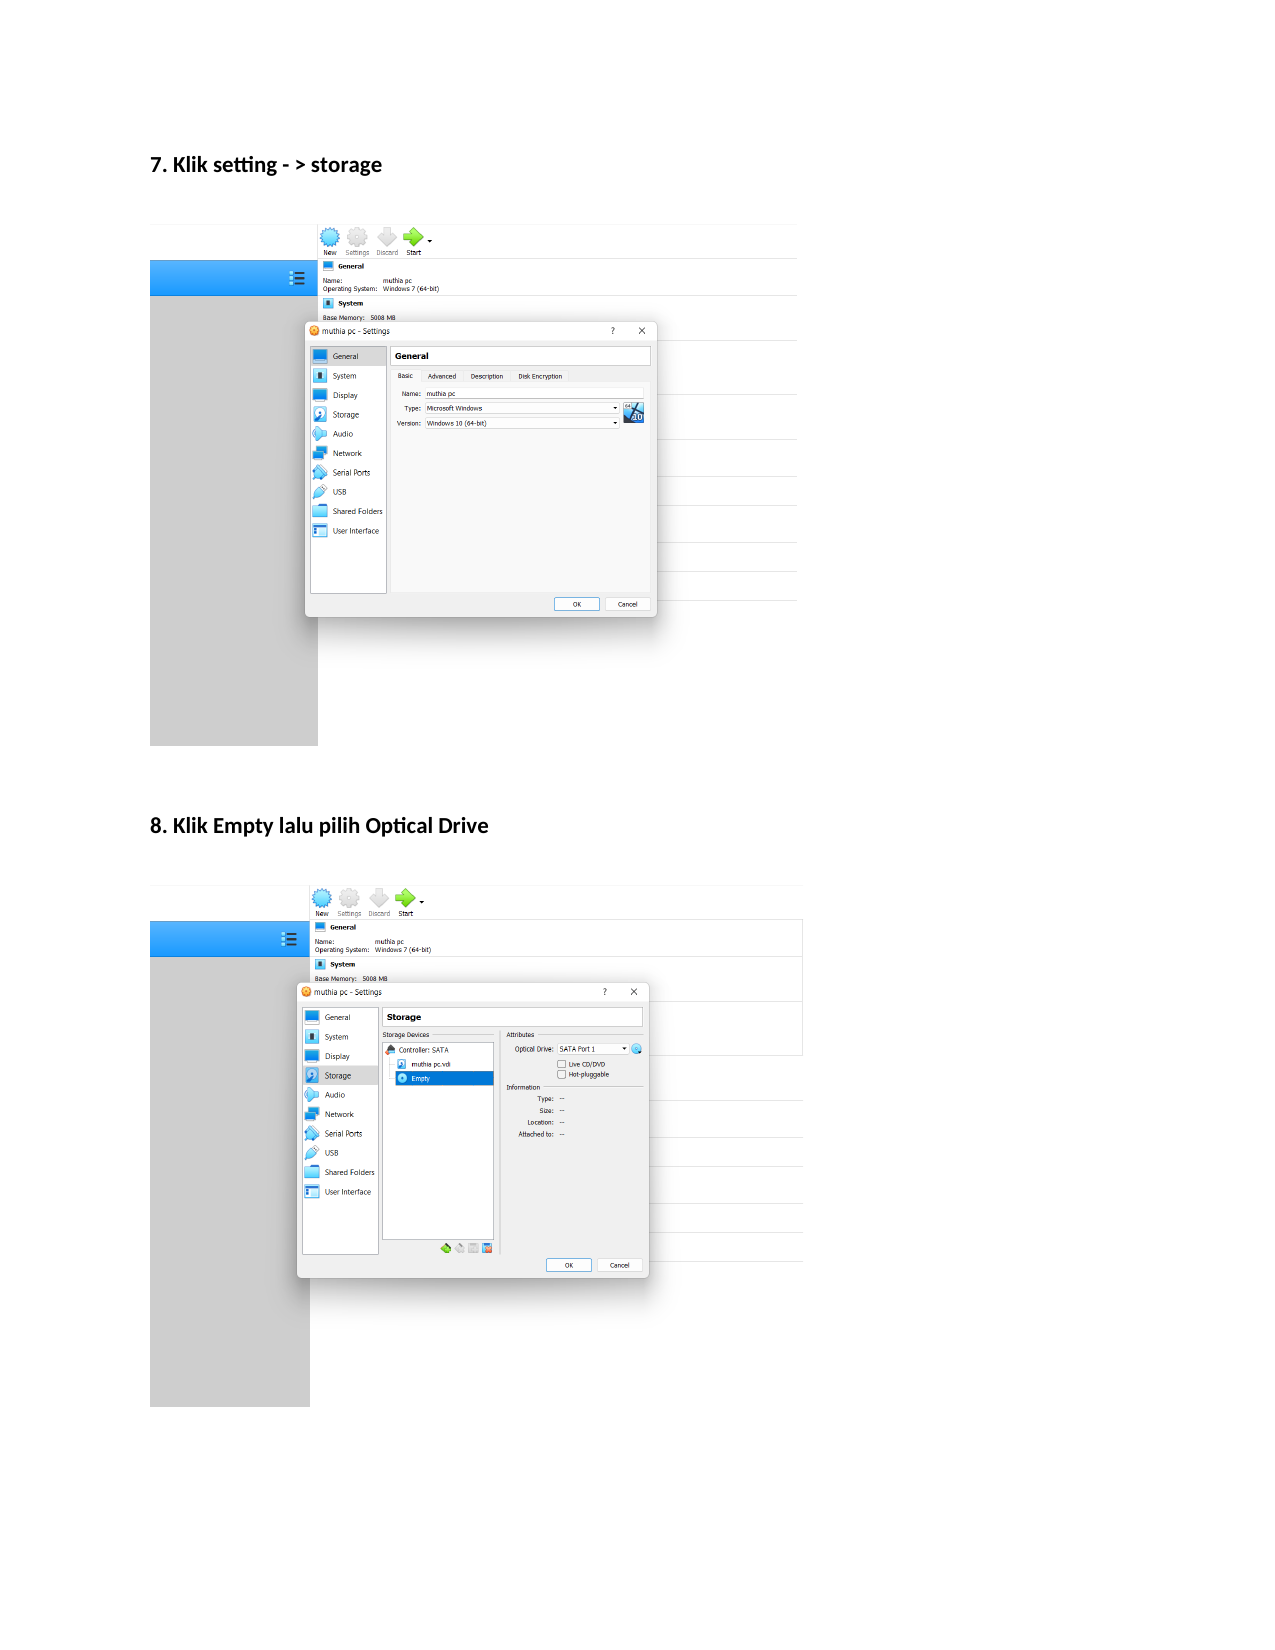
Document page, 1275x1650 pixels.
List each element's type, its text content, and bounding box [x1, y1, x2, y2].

text 8. Klik Empty lalu pilih Optical Drive [150, 811, 1125, 839]
text 7. Klik setting - > storage [150, 150, 1125, 178]
picture [150, 857, 804, 1407]
picture [150, 196, 797, 746]
